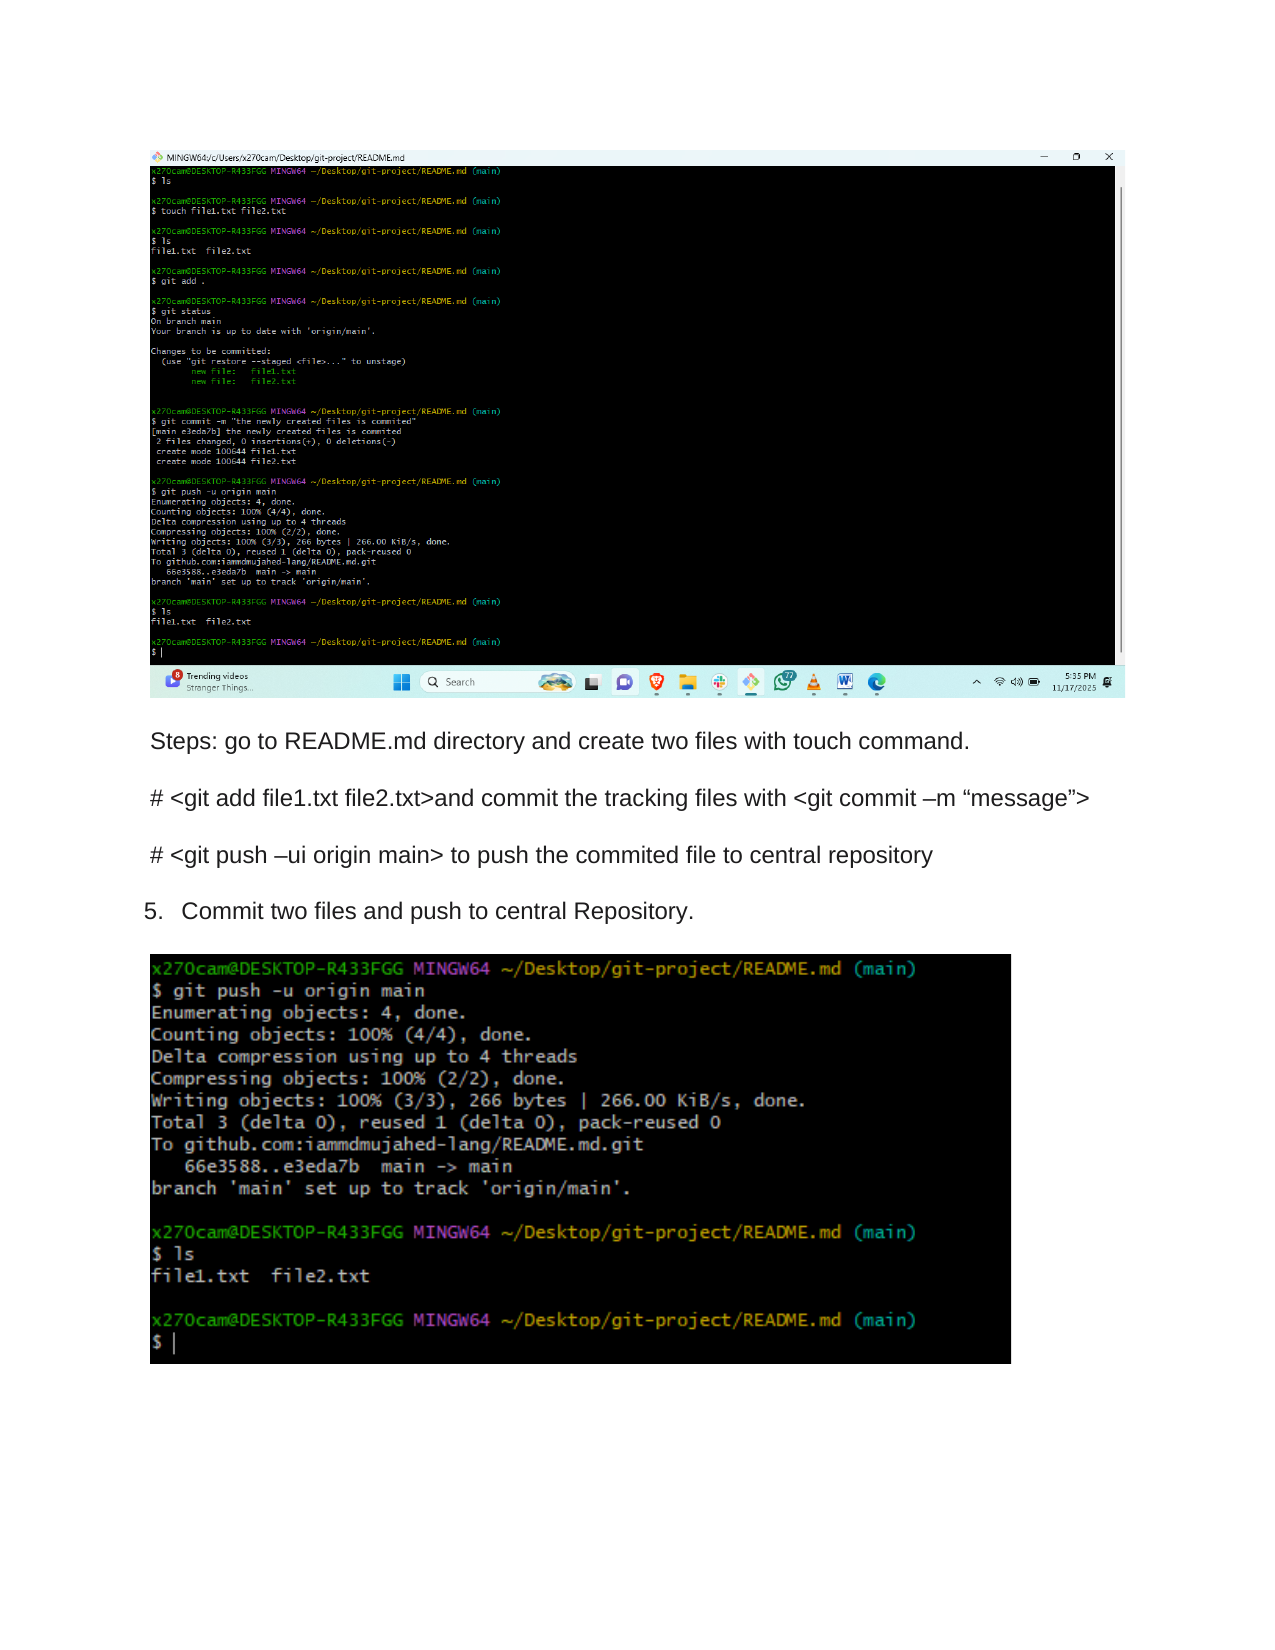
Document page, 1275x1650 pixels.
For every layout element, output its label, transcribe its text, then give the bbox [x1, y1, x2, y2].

list Commit two files and push to central Repository. [144, 897, 1125, 925]
picture [150, 150, 1125, 698]
text # <git push –ui origin main> to push the commited file to central repository [150, 841, 1125, 868]
picture [150, 954, 1012, 1364]
text # <git add file1.txt file2.txt>and commit the tracking files with <git commit –m “message”> [150, 784, 1125, 811]
text Steps: go to README.md directory and create two files with touch command. [150, 727, 1125, 754]
